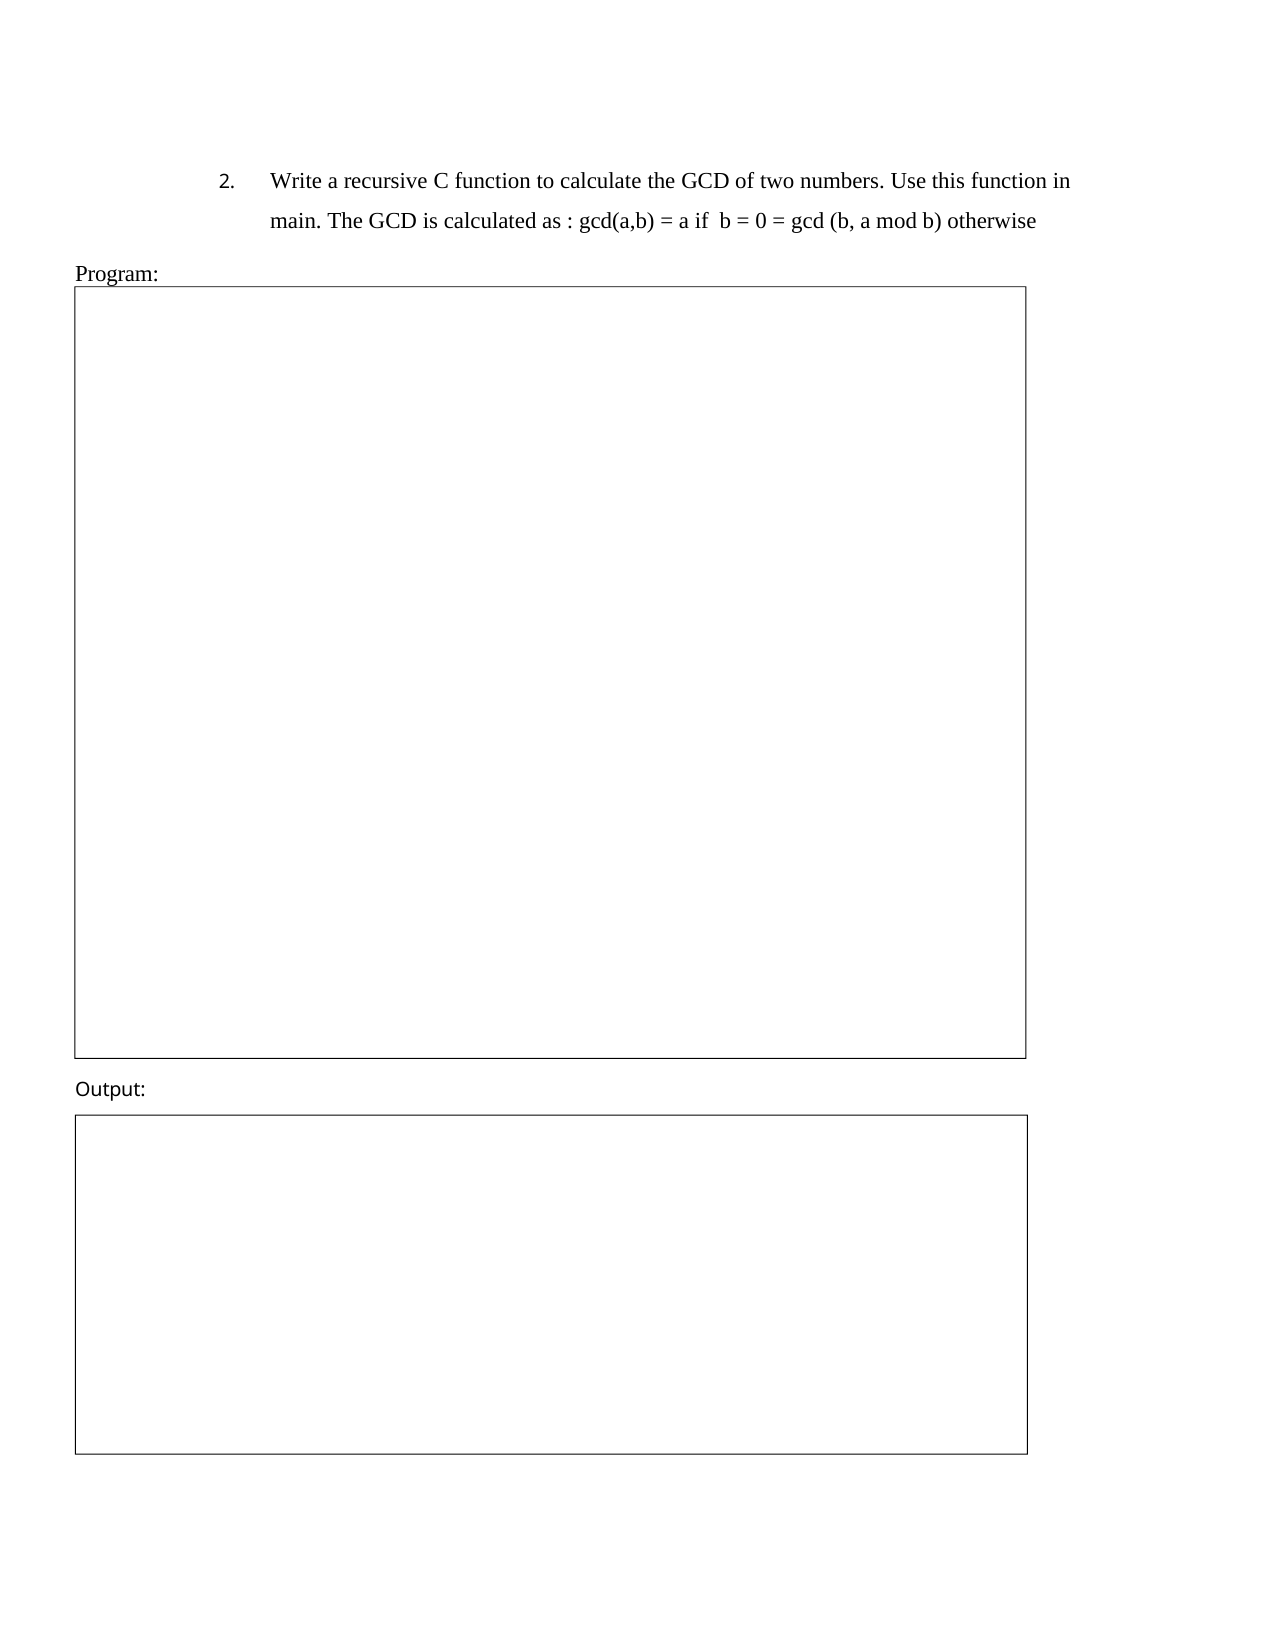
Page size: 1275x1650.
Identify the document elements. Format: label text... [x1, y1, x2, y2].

text Output: [75, 1076, 1275, 1103]
text Program: [75, 259, 1275, 286]
list Write a recursive C function to calculate the GCD of two numbers. Use this function in main. The GCD is calculated as : gcd(a,b) = a if b = 0 = gcd (b, a mod b) otherwise [218, 167, 1124, 234]
